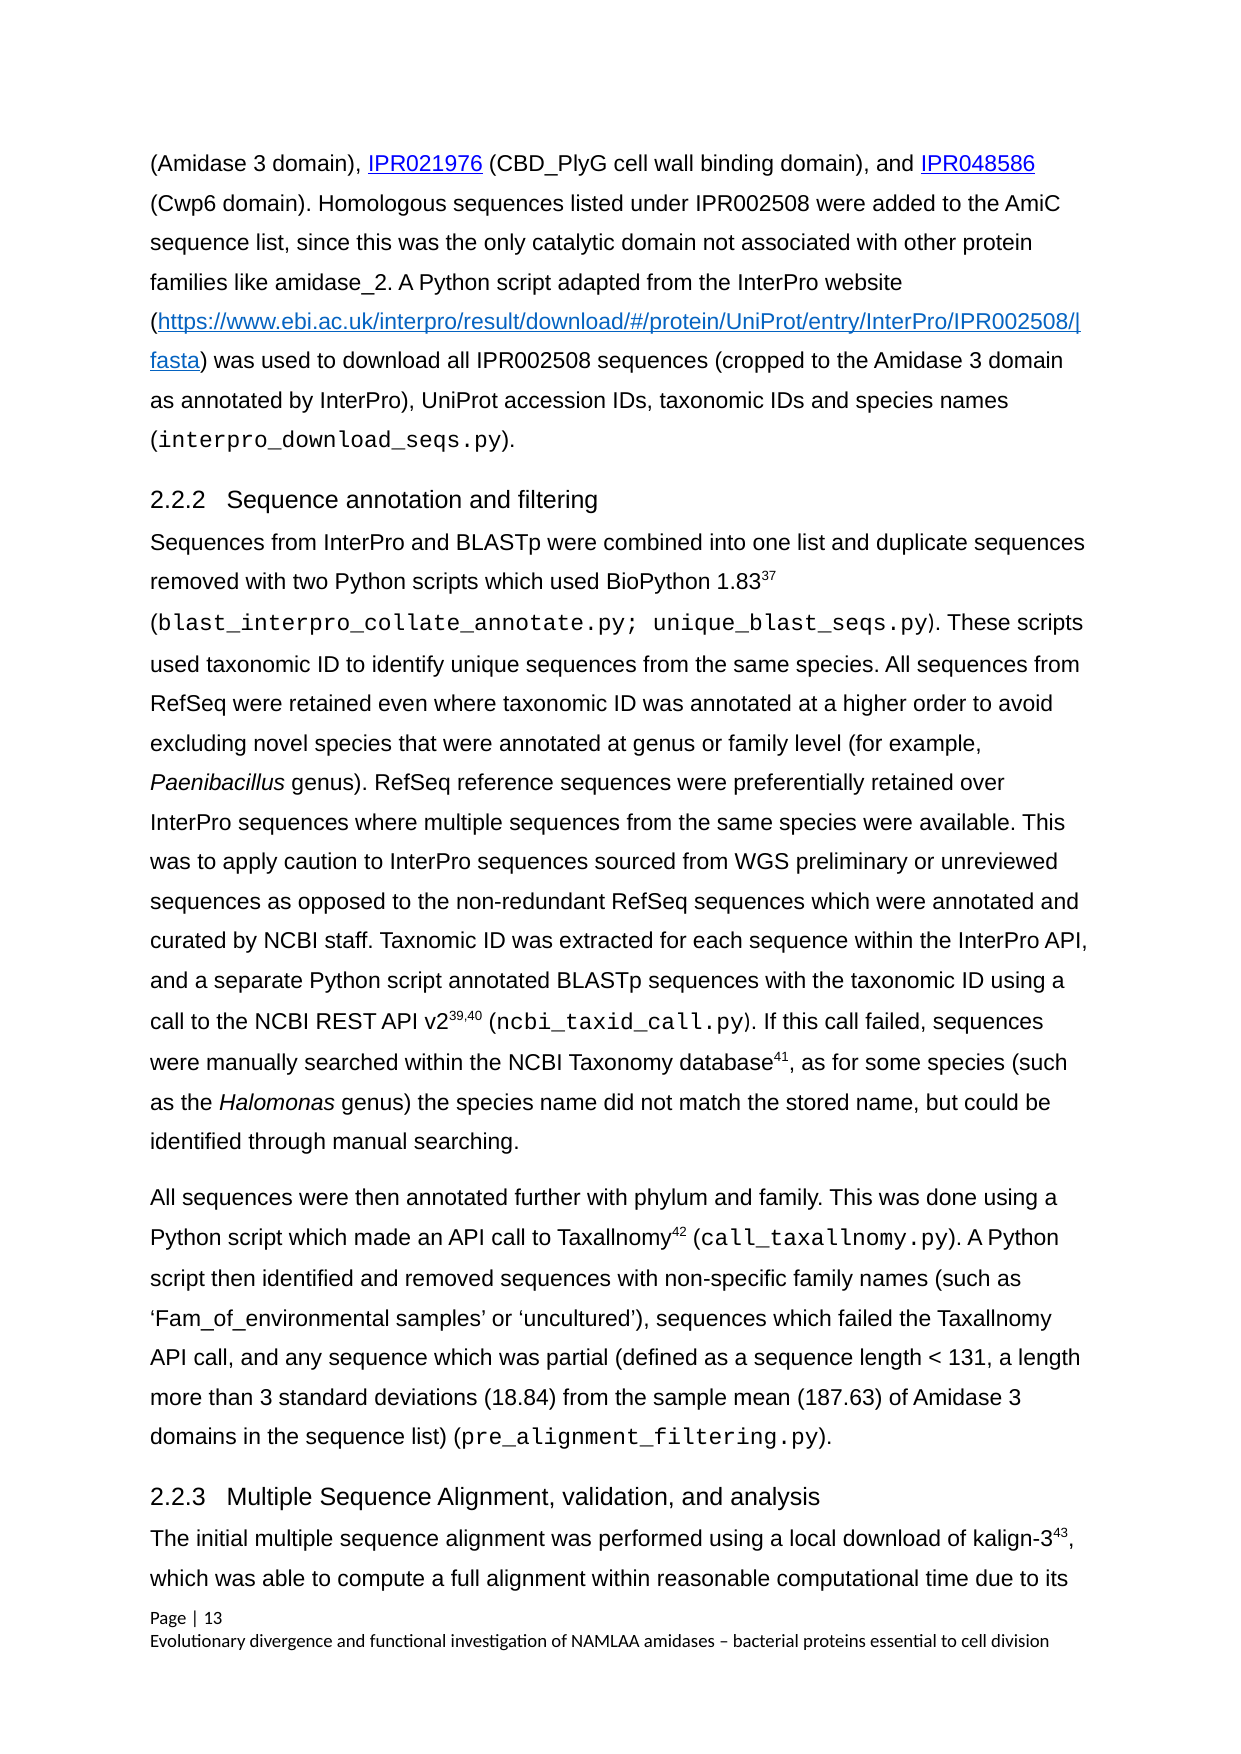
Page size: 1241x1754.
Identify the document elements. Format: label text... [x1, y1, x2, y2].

subtitle 2.2.2 Sequence annotation and filtering [150, 486, 1090, 514]
subtitle 2.2.3 Multiple Sequence Alignment, validation, and analysis [150, 1482, 1090, 1511]
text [150, 1525, 1090, 1591]
text Sequences from InterPro and BLASTp were combined into one list and duplicate sequences removed with two Python scripts which used BioPython 1.8337 (blast_interpro_collate_annotate.py; unique_blast_seqs.py). These scripts used taxonomic ID to identify unique sequences from the same species. All sequences from RefSeq were retained even where taxonomic ID was annotated at a higher order to avoid excluding novel species that were annotated at genus or family level (for example, Paenibacillus genus). RefSeq reference sequences were preferentially retained over InterPro sequences where multiple sequences from the same species were available. This was to apply caution to InterPro sequences sourced from WGS preliminary or unreviewed sequences as opposed to the non-redundant RefSeq sequences which were annotated and curated by NCBI staff. Taxnomic ID was extracted for each sequence within the InterPro API, and a separate Python script annotated BLASTp sequences with the taxonomic ID using a call to the NCBI REST API v239,40 (ncbi_taxid_call.py). If this call failed, sequences were manually searched within the NCBI Taxonomy database41, as for some species (such as the Halomonas genus) the species name did not match the stored name, but could be identified through manual searching. [150, 529, 1090, 1154]
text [150, 150, 1090, 455]
text All sequences were then annotated further with phylum and family. This was done using a Python script which made an API call to Taxallnomy42 (call_taxallnomy.py). A Python script then identified and removed sequences with non-specific family names (such as ‘Fam_of_environmental samples’ or ‘uncultured’), sequences which failed the Taxallnomy API call, and any sequence which was partial (defined as a sequence length < 131, a length more than 3 standard deviations (18.84) from the sample mean (187.63) of Amidase 3 domains in the sequence list) (pre_alignment_filtering.py). [150, 1184, 1090, 1451]
